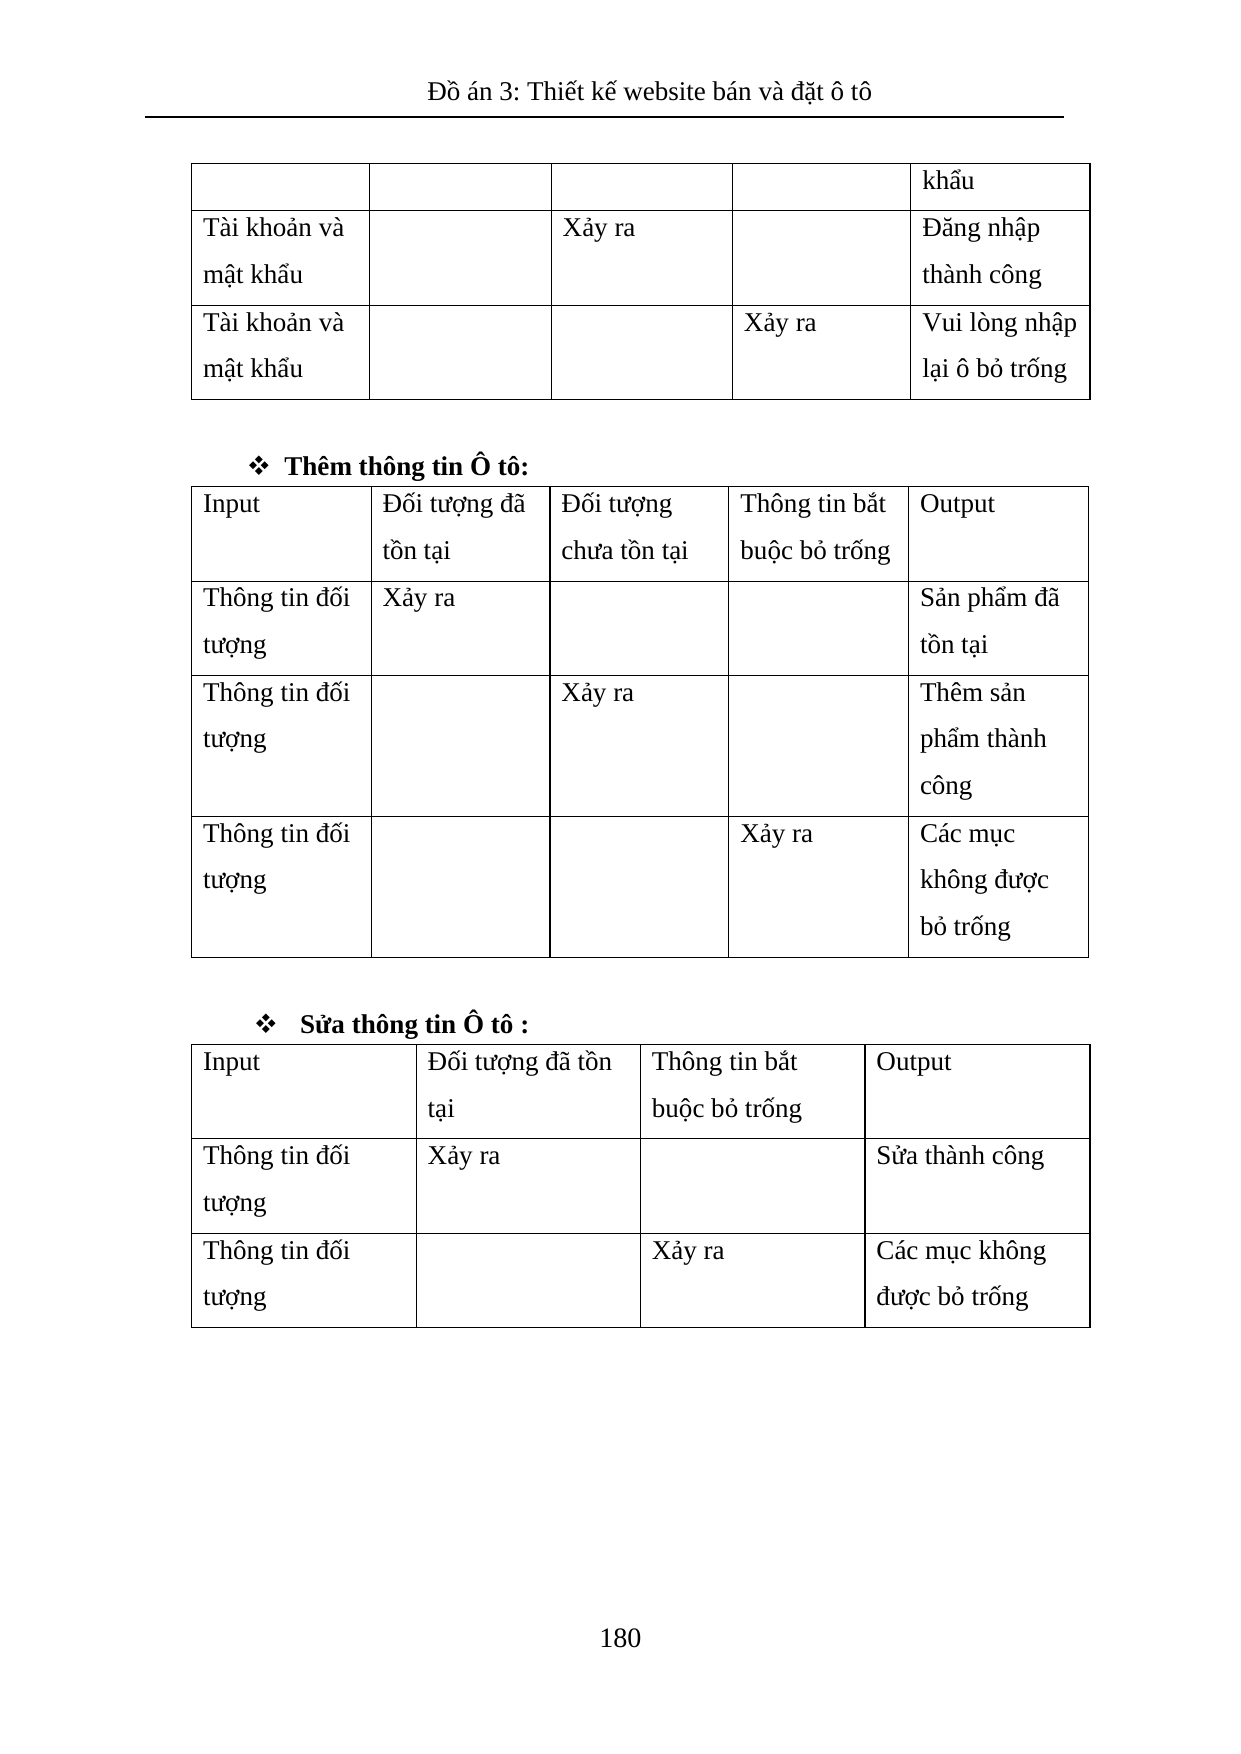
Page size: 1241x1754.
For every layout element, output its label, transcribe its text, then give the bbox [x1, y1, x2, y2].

subtitle Sửa thông tin Ô tô : [253, 1008, 1090, 1039]
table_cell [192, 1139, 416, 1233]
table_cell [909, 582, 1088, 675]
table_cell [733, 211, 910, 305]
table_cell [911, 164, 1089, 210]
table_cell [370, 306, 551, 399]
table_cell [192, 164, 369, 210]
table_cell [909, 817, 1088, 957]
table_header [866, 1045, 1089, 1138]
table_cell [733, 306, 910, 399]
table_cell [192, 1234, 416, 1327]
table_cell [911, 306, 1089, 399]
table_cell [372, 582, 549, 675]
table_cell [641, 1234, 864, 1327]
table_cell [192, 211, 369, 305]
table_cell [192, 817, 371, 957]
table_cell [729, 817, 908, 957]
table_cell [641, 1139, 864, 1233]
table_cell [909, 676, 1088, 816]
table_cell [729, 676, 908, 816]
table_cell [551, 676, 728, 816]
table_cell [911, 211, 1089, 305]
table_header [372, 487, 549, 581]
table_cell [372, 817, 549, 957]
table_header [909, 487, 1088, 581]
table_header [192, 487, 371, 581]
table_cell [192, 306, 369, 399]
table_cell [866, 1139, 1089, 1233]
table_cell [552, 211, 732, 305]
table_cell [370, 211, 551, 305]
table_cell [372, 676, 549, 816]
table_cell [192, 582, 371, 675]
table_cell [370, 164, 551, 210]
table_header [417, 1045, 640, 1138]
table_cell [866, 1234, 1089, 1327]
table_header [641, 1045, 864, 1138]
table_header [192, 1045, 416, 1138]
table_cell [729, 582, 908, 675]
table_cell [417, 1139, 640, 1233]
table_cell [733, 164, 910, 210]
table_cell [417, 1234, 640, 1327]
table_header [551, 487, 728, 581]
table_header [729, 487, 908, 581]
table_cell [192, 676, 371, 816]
subtitle Thêm thông tin Ô tô: [247, 450, 1090, 481]
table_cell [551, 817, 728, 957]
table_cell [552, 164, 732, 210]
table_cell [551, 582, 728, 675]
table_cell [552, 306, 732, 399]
